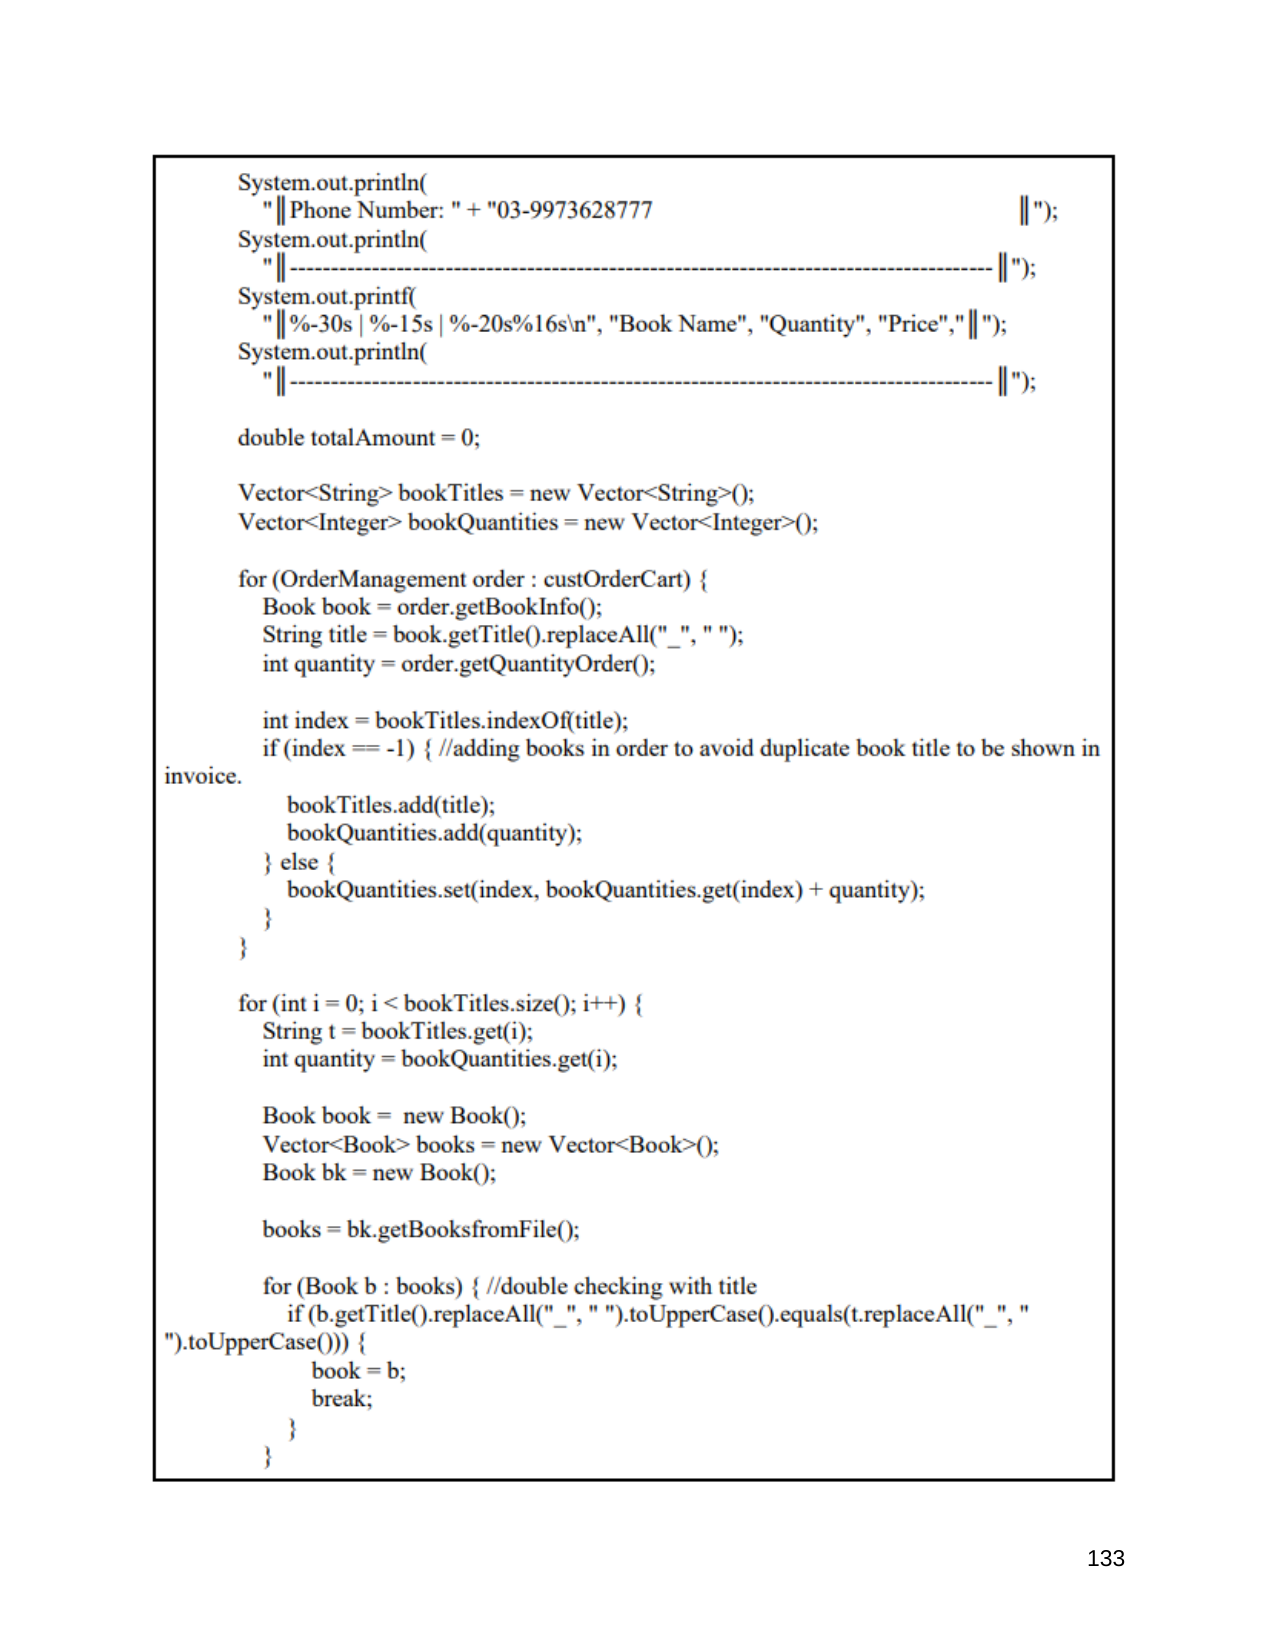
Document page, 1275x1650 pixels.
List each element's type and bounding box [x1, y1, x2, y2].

picture [150, 150, 1125, 1488]
